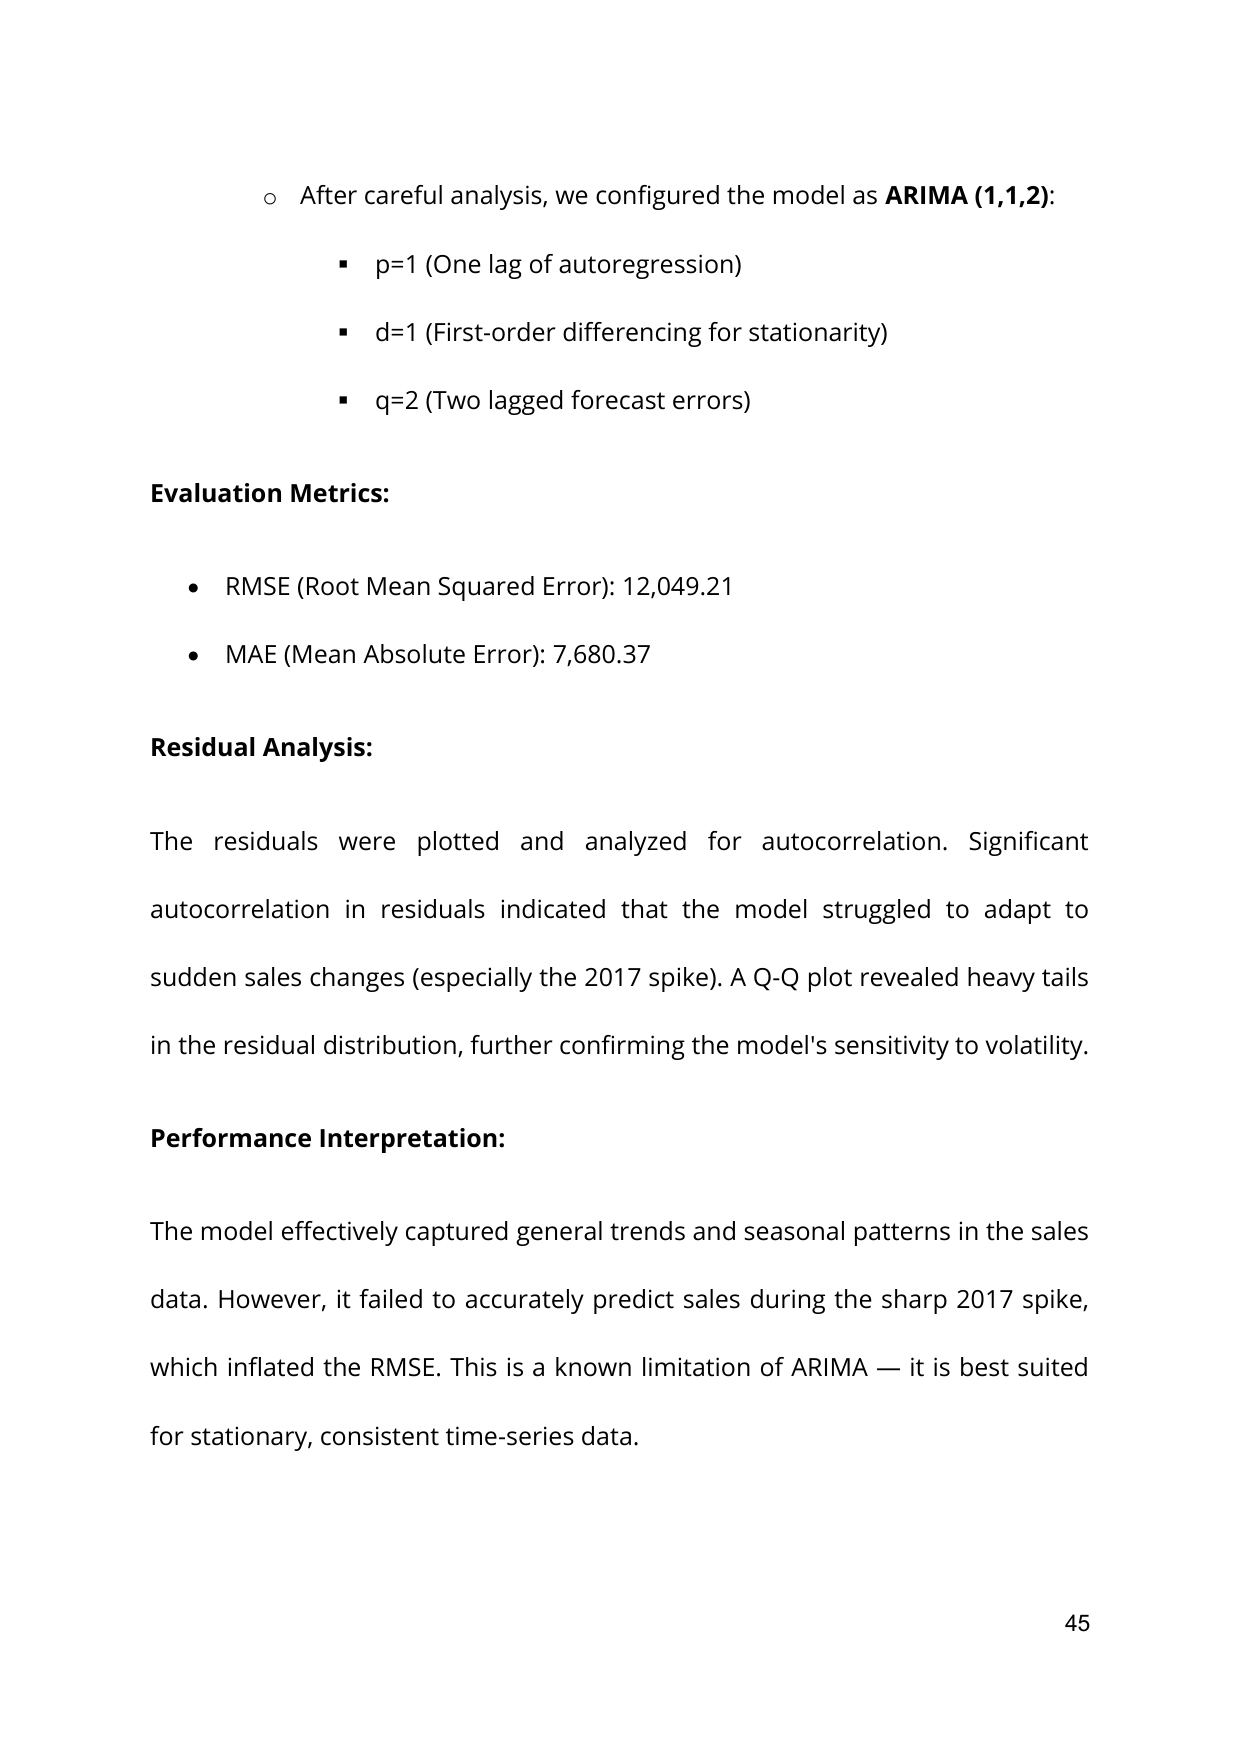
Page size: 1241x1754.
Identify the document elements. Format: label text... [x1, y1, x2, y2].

text Residual Analysis: [150, 730, 1090, 764]
text The residuals were plotted and analyzed for autocorrelation. Significant autocorrelation in residuals indicated that the model struggled to adapt to sudden sales changes (especially the 2017 spike). A Q-Q plot revealed heavy tails in the residual distribution, further confirming the model's sensitivity to volatility. [150, 823, 1090, 1062]
list RMSE (Root Mean Squared Error): 12,049.21 [187, 569, 1090, 603]
list d=1 (First-order differencing for stationarity) [337, 314, 1090, 348]
text The model effectively captured general trends and seasonal patterns in the sales data. However, it failed to accurately predict sales during the sharp 2017 spike, which inflated the RMSE. This is a known limitation of ARIMA — it is best suited for stationary, consistent time-series data. [150, 1214, 1090, 1452]
list p=1 (One lag of autoregression) [337, 246, 1090, 280]
list MAE (Mean Absolute Error): 7,680.37 [187, 637, 1090, 671]
text Evaluation Metrics: [150, 476, 1090, 510]
list q=2 (Two lagged forecast errors) [337, 382, 1090, 417]
text Performance Interpretation: [150, 1121, 1090, 1155]
list After careful analysis, we configured the model as ARIMA (1,1,2): [262, 178, 1090, 212]
